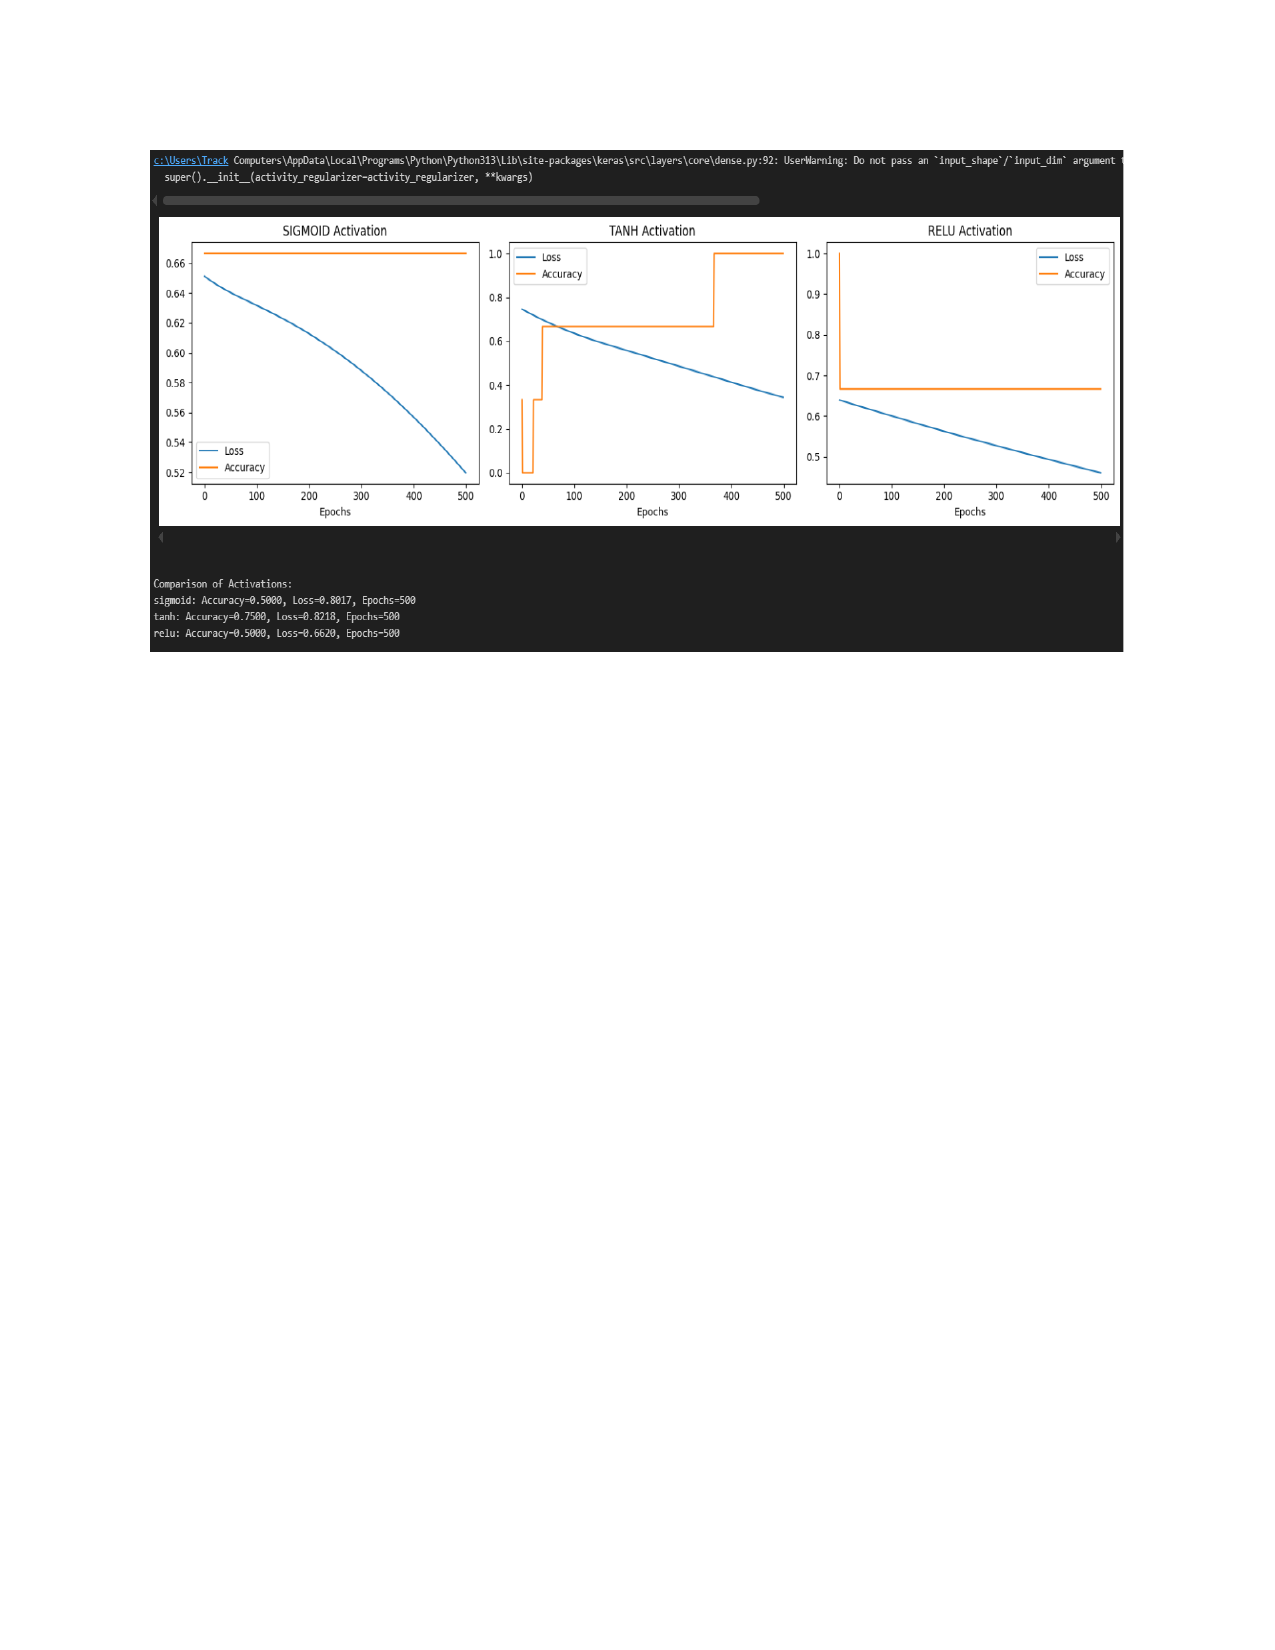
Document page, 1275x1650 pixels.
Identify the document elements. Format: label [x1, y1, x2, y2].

picture [150, 150, 1124, 652]
